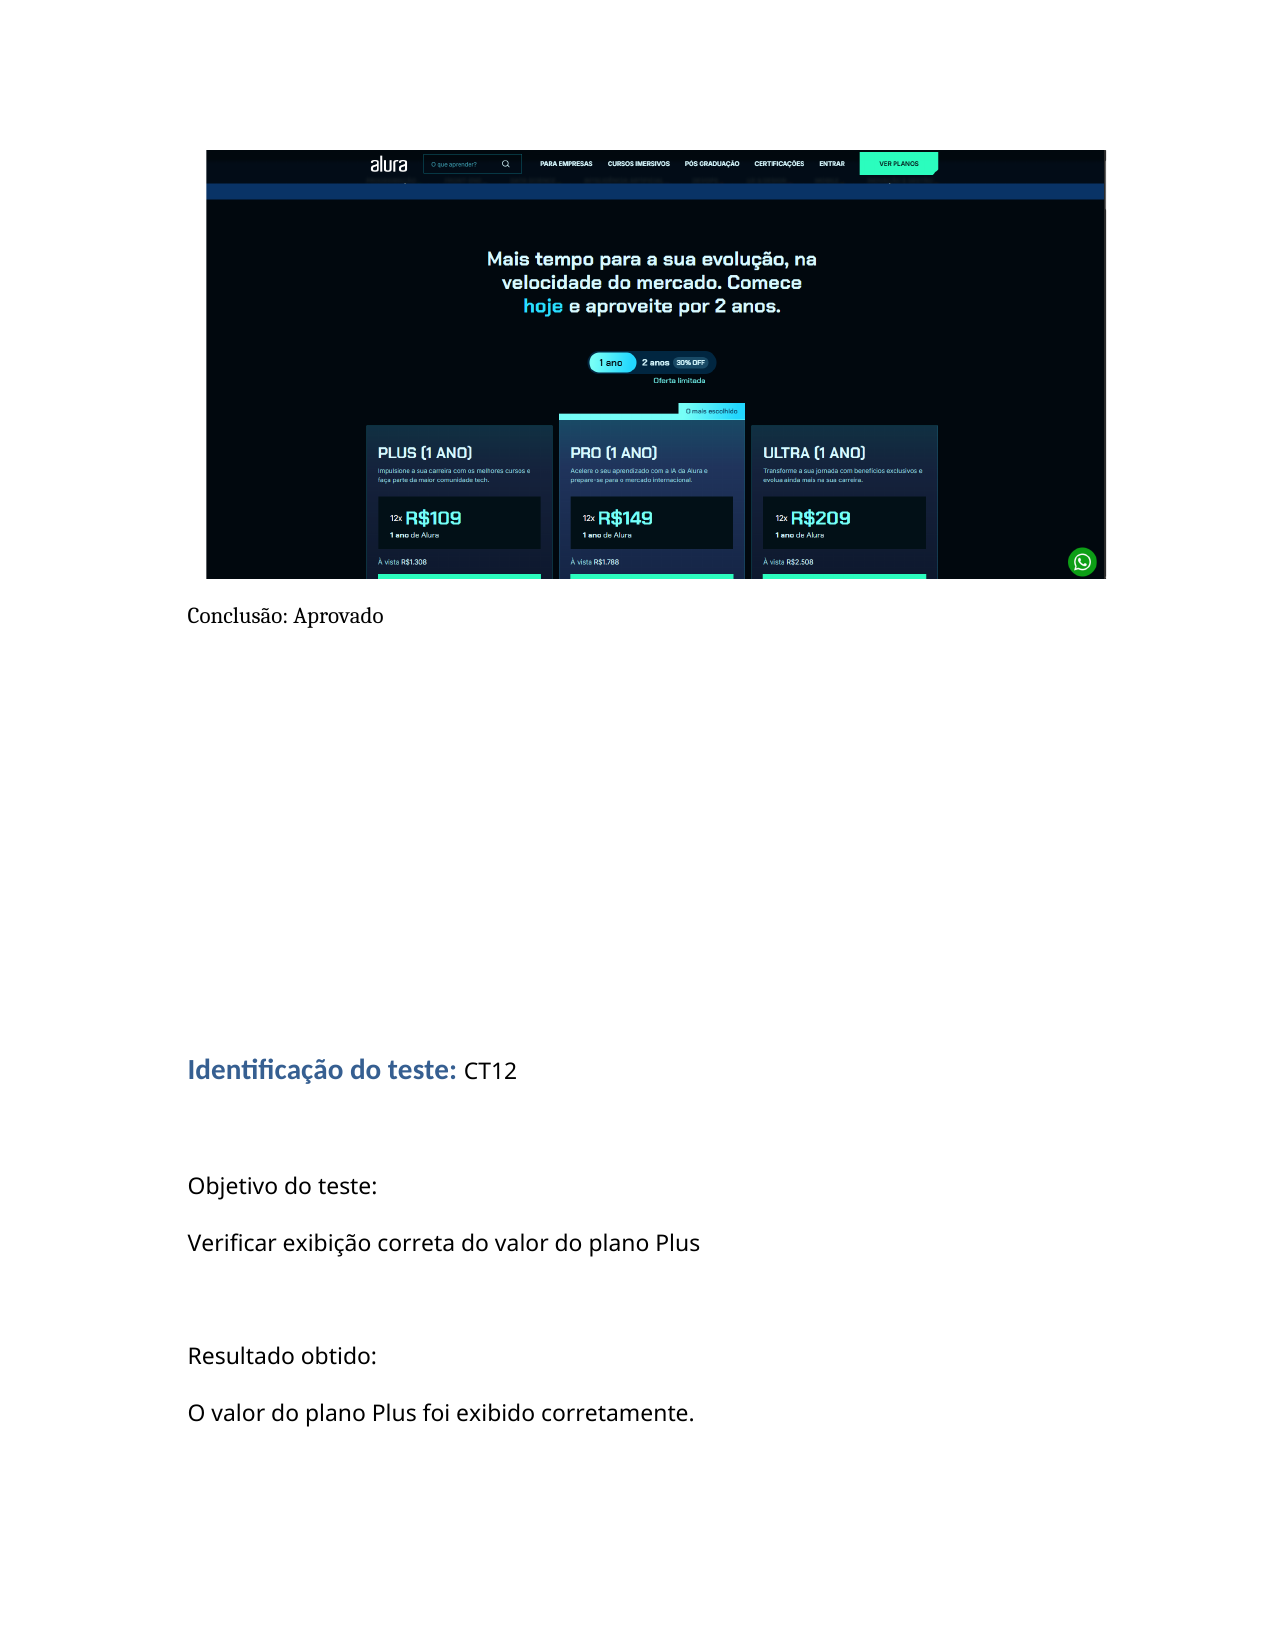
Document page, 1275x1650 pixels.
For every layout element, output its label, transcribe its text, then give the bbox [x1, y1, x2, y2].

text O valor do plano Plus foi exibido corretamente. [187, 1397, 1087, 1428]
text Verificar exibição correta do valor do plano Plus [187, 1227, 1087, 1258]
text Identificação do teste: CT12 [187, 1051, 1087, 1087]
text Conclusão: Aprovado [187, 603, 1087, 629]
text Objetivo do teste: [187, 1170, 1087, 1201]
text Resultado obtido: [187, 1340, 1087, 1371]
